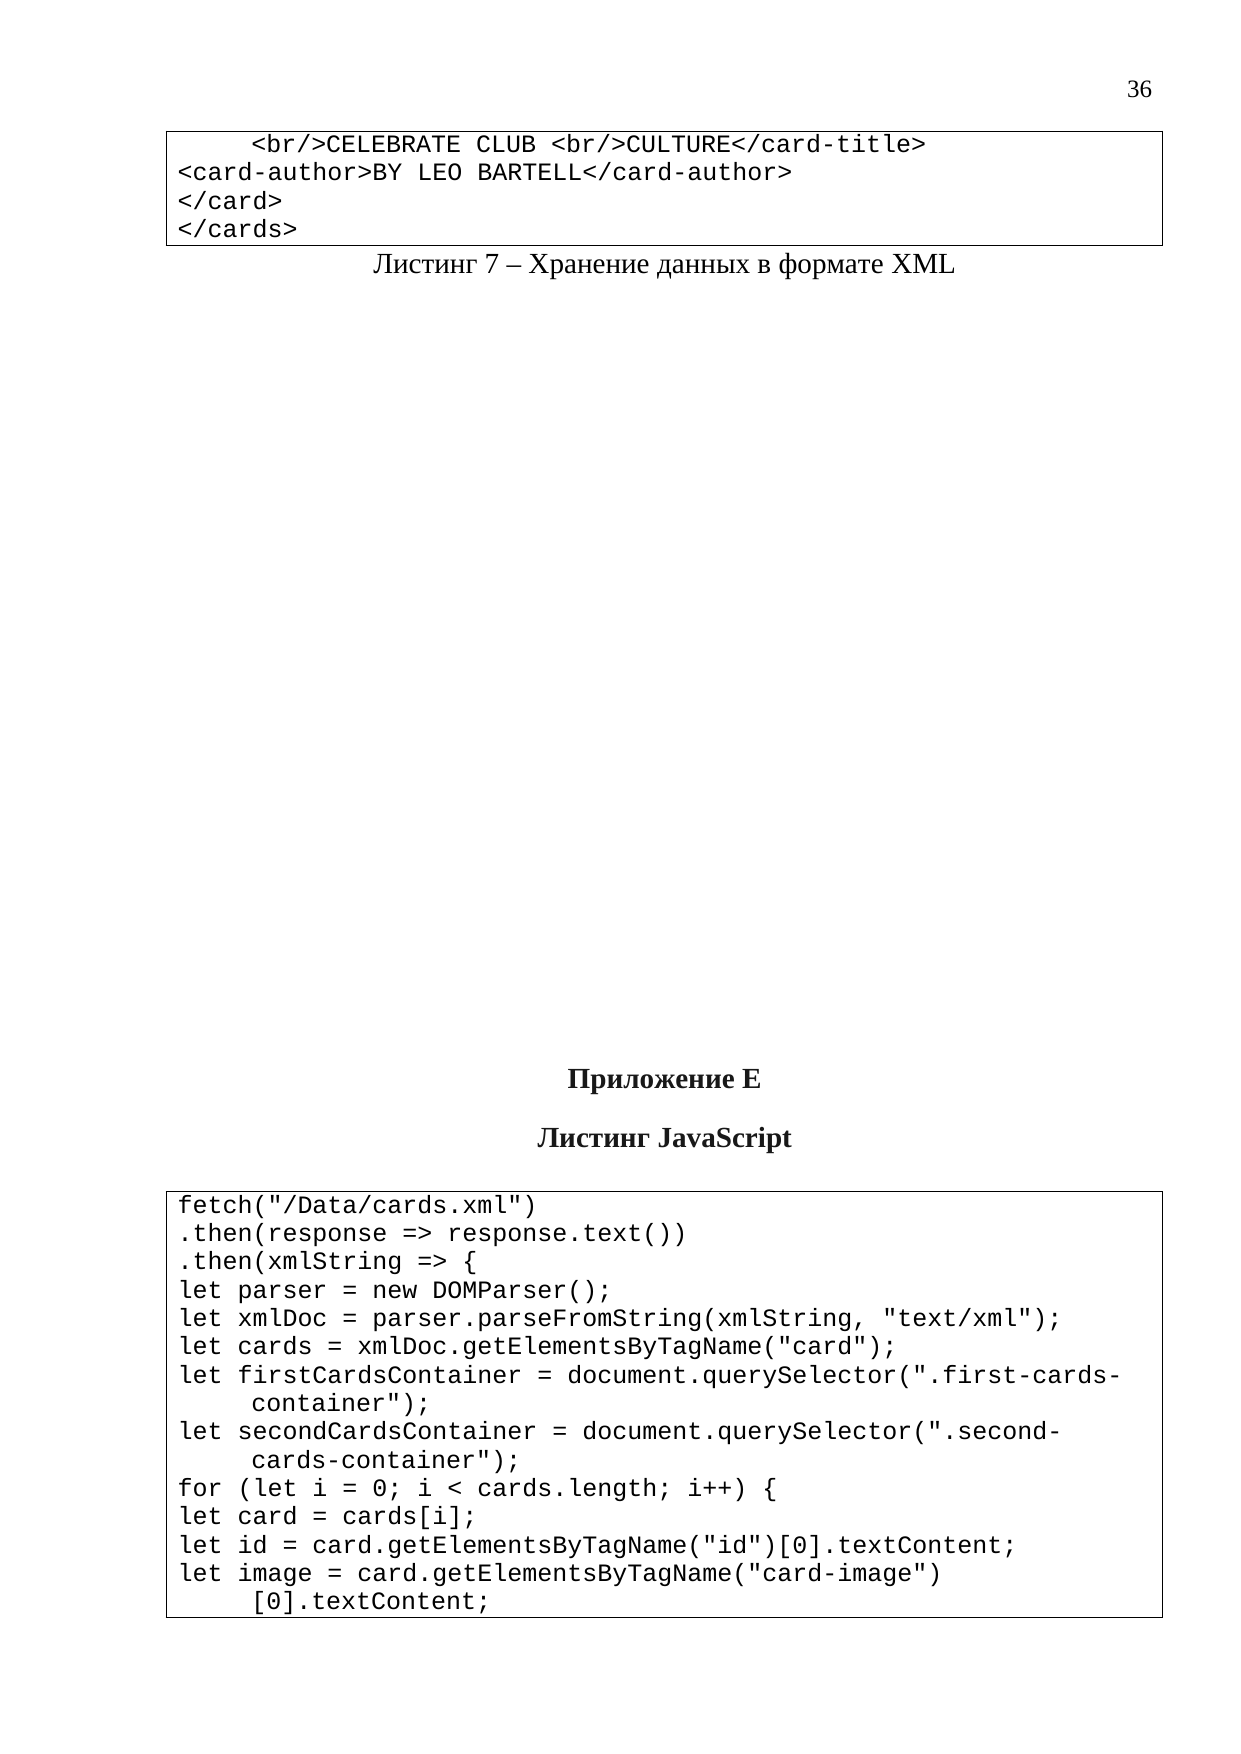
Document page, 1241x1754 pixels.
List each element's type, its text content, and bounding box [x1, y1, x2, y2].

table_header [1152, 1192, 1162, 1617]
text Листинг 7 – Хранение данных в формате XML [177, 246, 1152, 279]
subtitle Приложение Е [177, 1062, 1152, 1095]
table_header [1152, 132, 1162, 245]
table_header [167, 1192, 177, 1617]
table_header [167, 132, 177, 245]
subtitle Листинг JavaScript [177, 1120, 1152, 1154]
